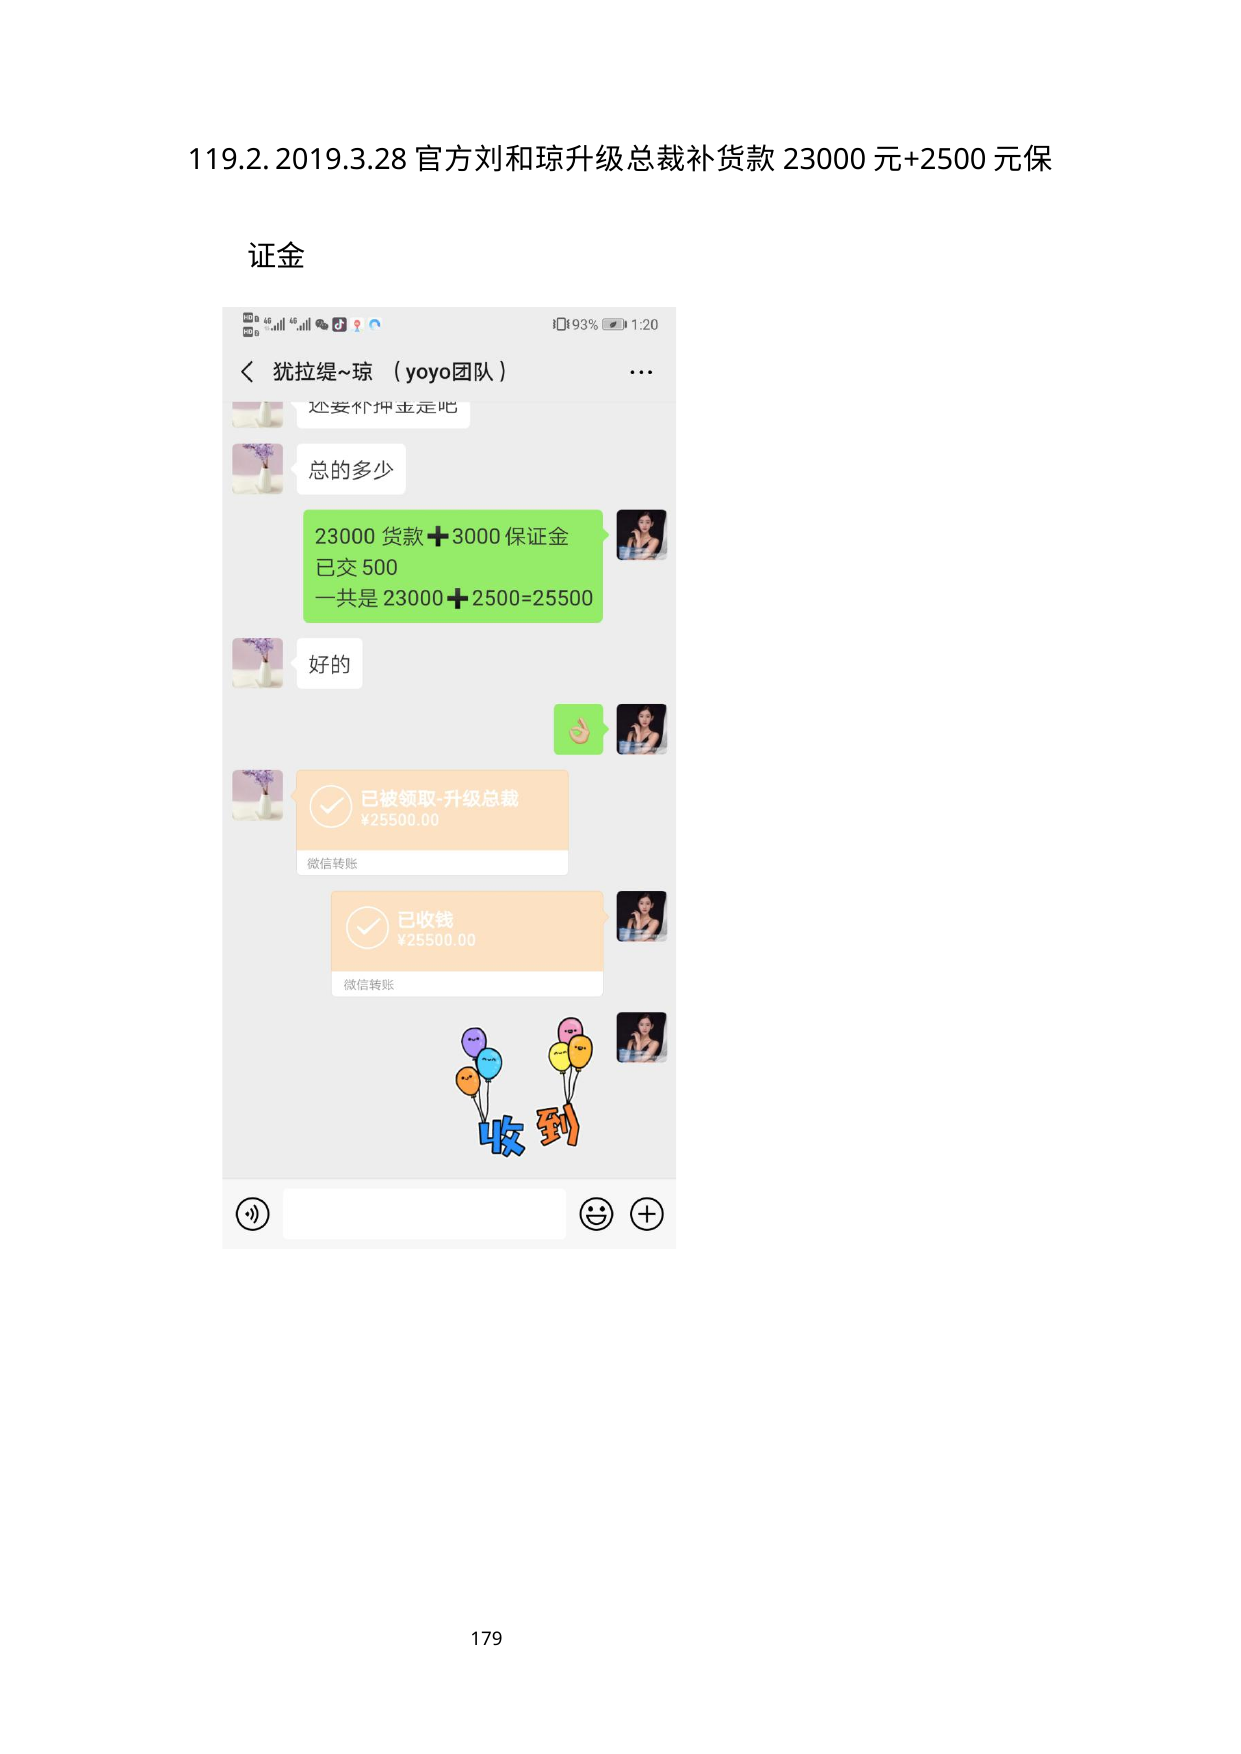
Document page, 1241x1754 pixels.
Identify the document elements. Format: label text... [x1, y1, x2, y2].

subtitle 2019.3.28官方刘和琼升级总裁补货款23000元+2500元保证金 [187, 124, 1053, 287]
picture [222, 307, 677, 1249]
